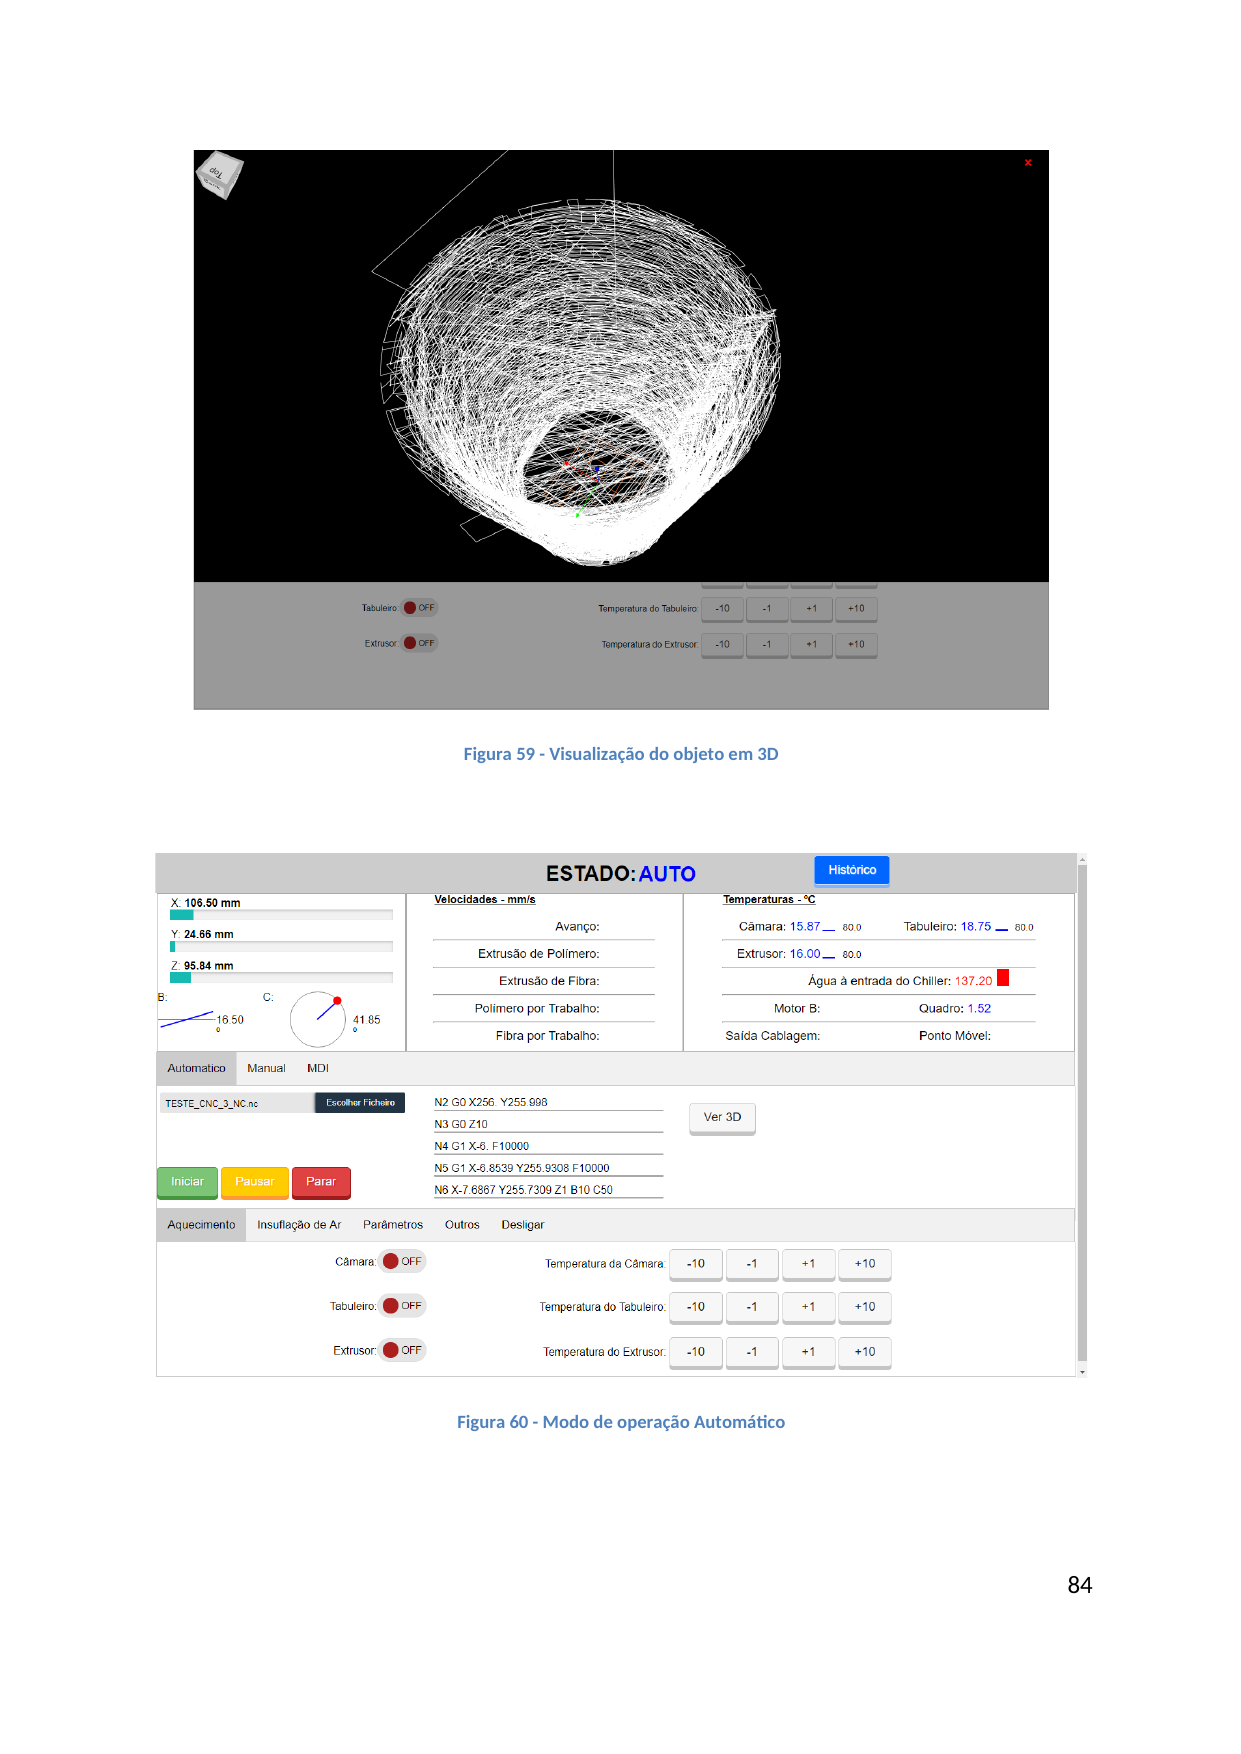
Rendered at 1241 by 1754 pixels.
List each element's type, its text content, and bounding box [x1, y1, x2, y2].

text Figura 60 - Modo de operação Automático [150, 1410, 1092, 1433]
picture [193, 150, 1049, 710]
text Figura 59 - Visualização do objeto em 3D [150, 742, 1092, 765]
picture [155, 853, 1088, 1378]
